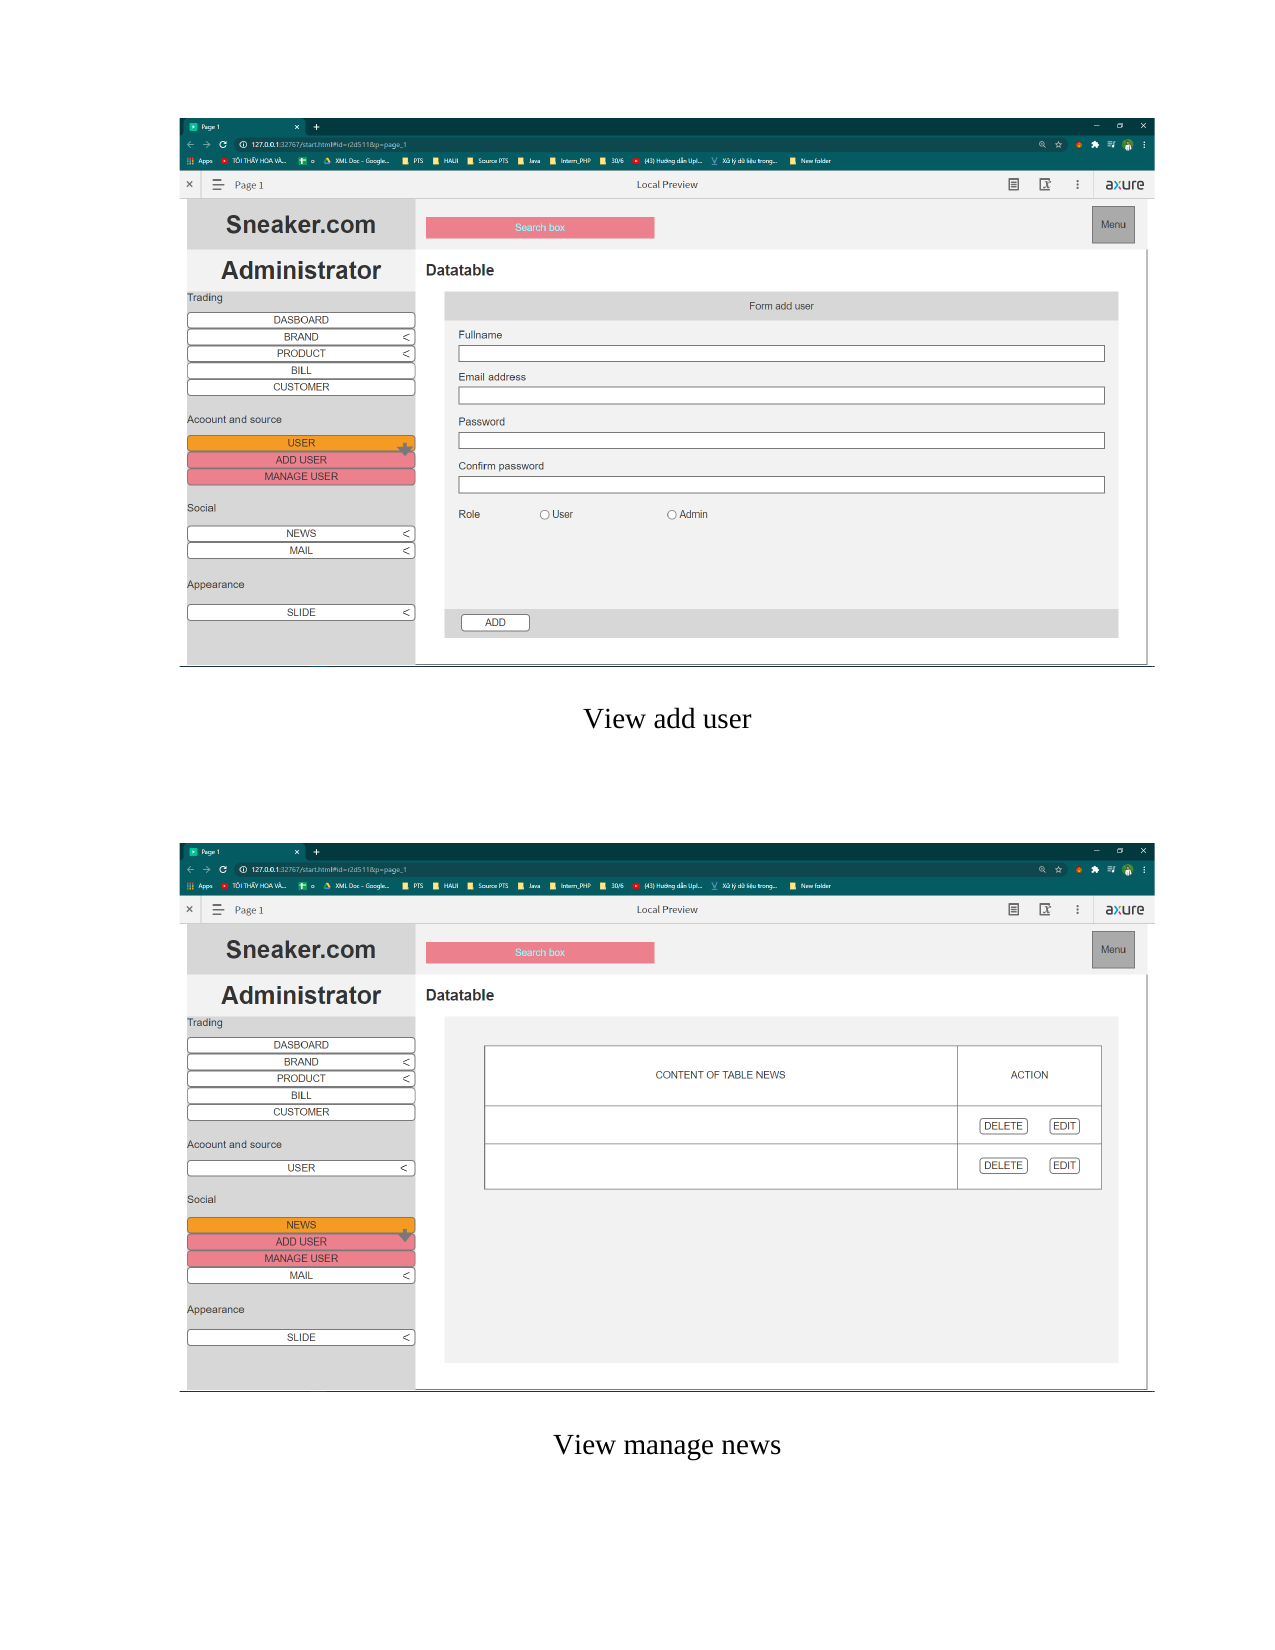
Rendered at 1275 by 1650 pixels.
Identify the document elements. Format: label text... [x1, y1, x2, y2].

text View manage news [177, 1427, 1157, 1460]
text View add user [177, 701, 1157, 735]
picture [179, 843, 1155, 1392]
picture [179, 118, 1155, 667]
